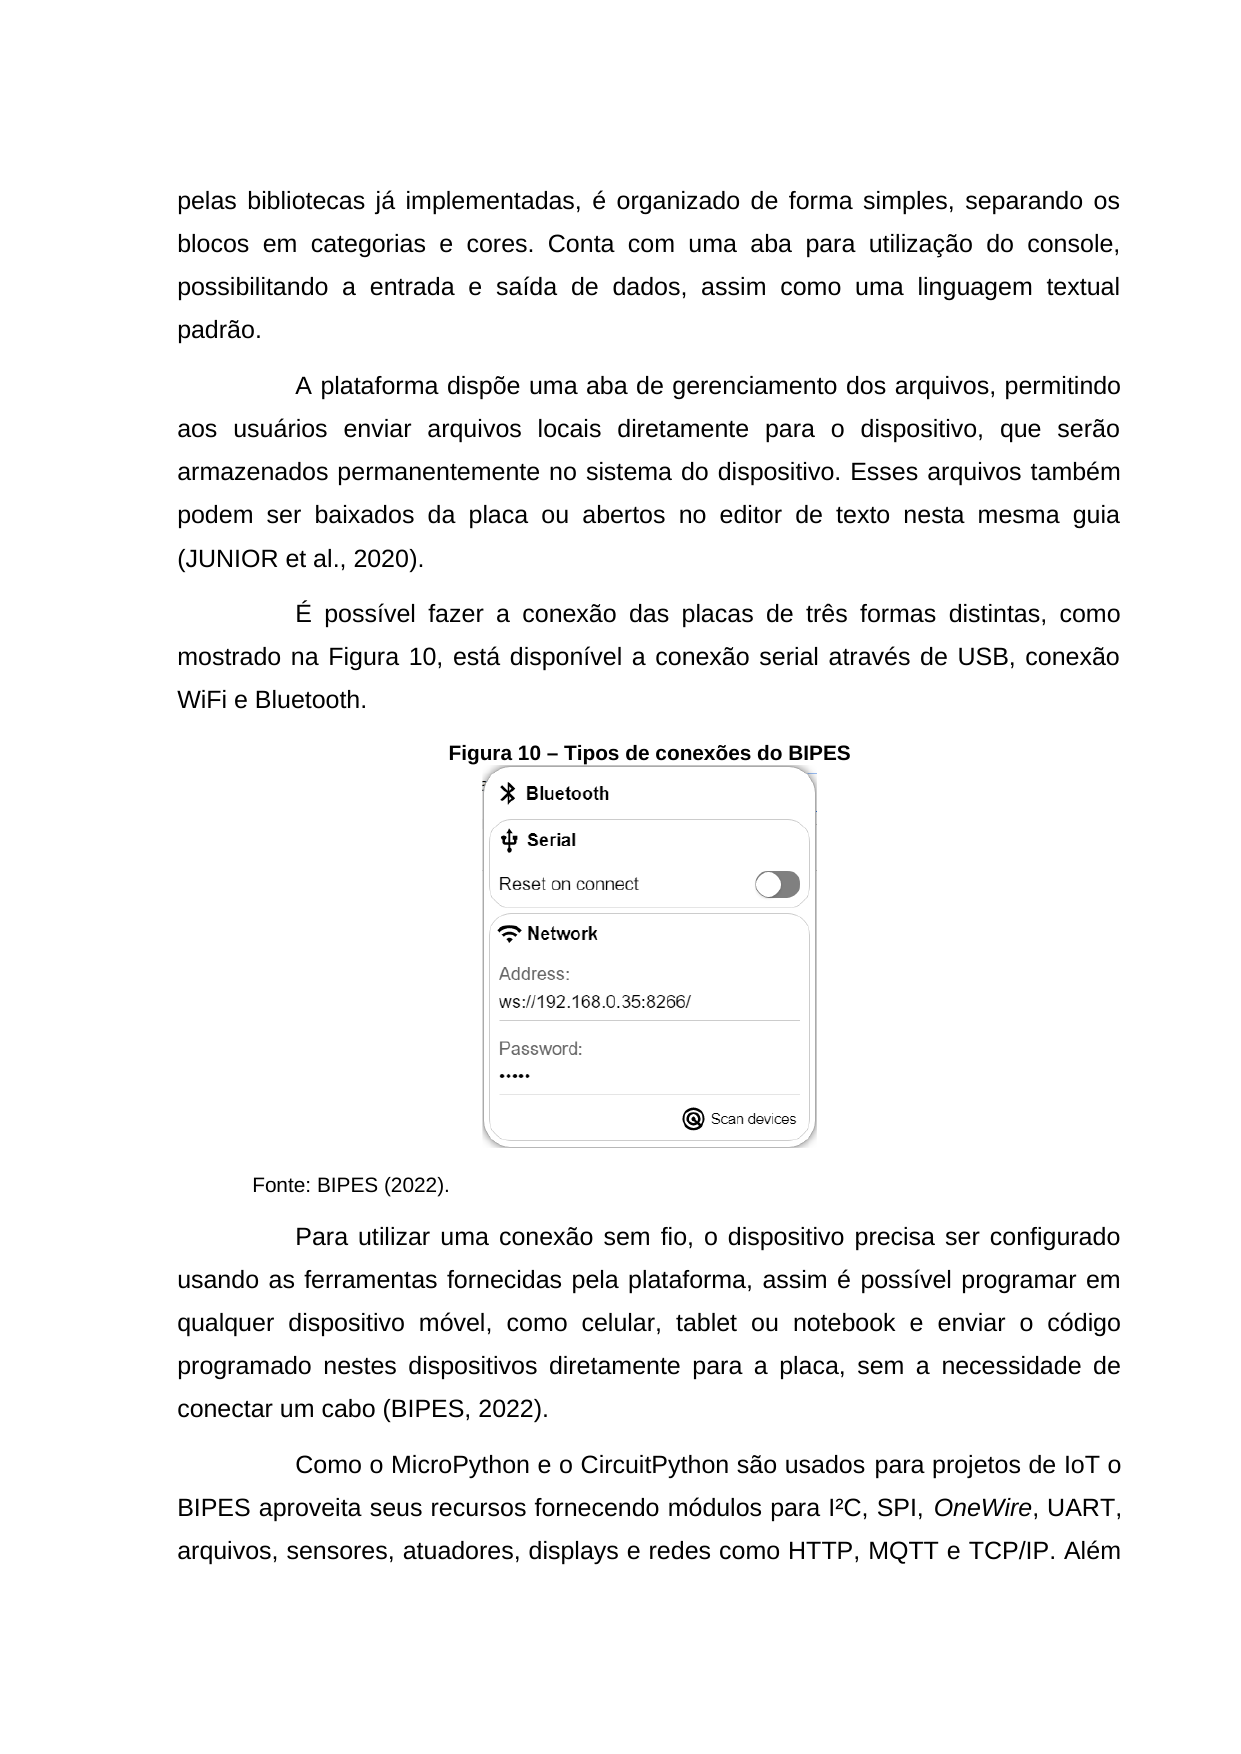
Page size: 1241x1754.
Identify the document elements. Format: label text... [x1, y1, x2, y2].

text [177, 1450, 1122, 1565]
text Para utilizar uma conexão sem fio, o dispositivo precisa ser configurado usando as ferramentas fornecidas pela plataforma, assim é possível programar em qualquer dispositivo móvel, como celular, tablet ou notebook e enviar o código programado nestes dispositivos diretamente para a placa, sem a necessidade de conectar um cabo (BIPES, 2022). [177, 1222, 1122, 1423]
text A plataforma dispõe uma aba de gerenciamento dos arquivos, permitindo aos usuários enviar arquivos locais diretamente para o dispositivo, que serão armazenados permanentemente no sistema do dispositivo. Esses arquivos também podem ser baixados da placa ou abertos no editor de texto nesta mesma guia (JUNIOR et al., 2020). [177, 371, 1122, 572]
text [177, 186, 1122, 344]
text Fonte: BIPES (2022). [177, 1173, 1122, 1197]
text É possível fazer a conexão das placas de três formas distintas, como mostrado na Figura 10, está disponível a conexão serial através de USB, conexão WiFi e Bluetooth. [177, 599, 1122, 714]
picture [482, 765, 817, 1148]
